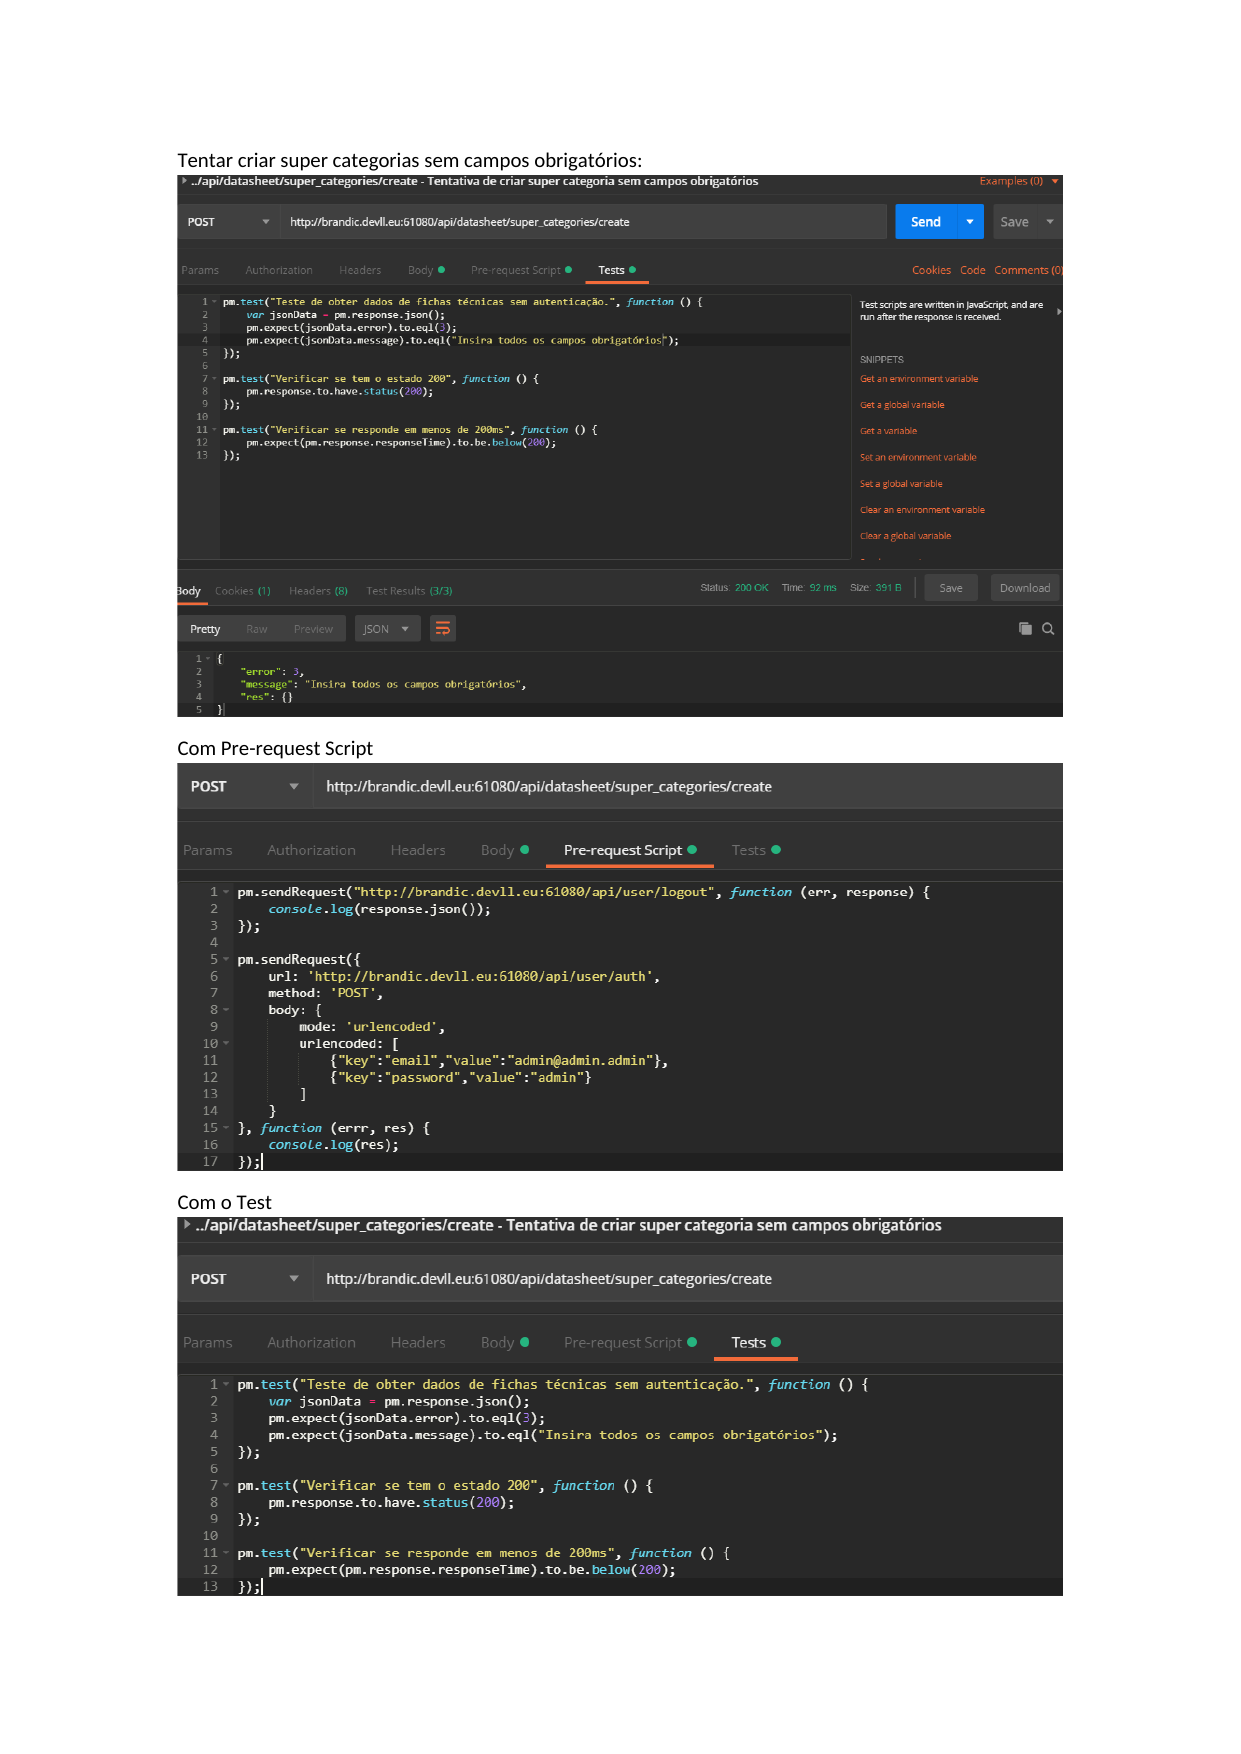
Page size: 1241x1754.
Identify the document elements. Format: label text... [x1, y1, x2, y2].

text Com Pre-request Script [177, 735, 1063, 763]
text Tentar criar super categorias sem campos obrigatórios: [177, 148, 1063, 175]
picture [177, 763, 1063, 1171]
text Com o Test [177, 1189, 1063, 1217]
picture [177, 175, 1063, 717]
picture [177, 1217, 1063, 1596]
